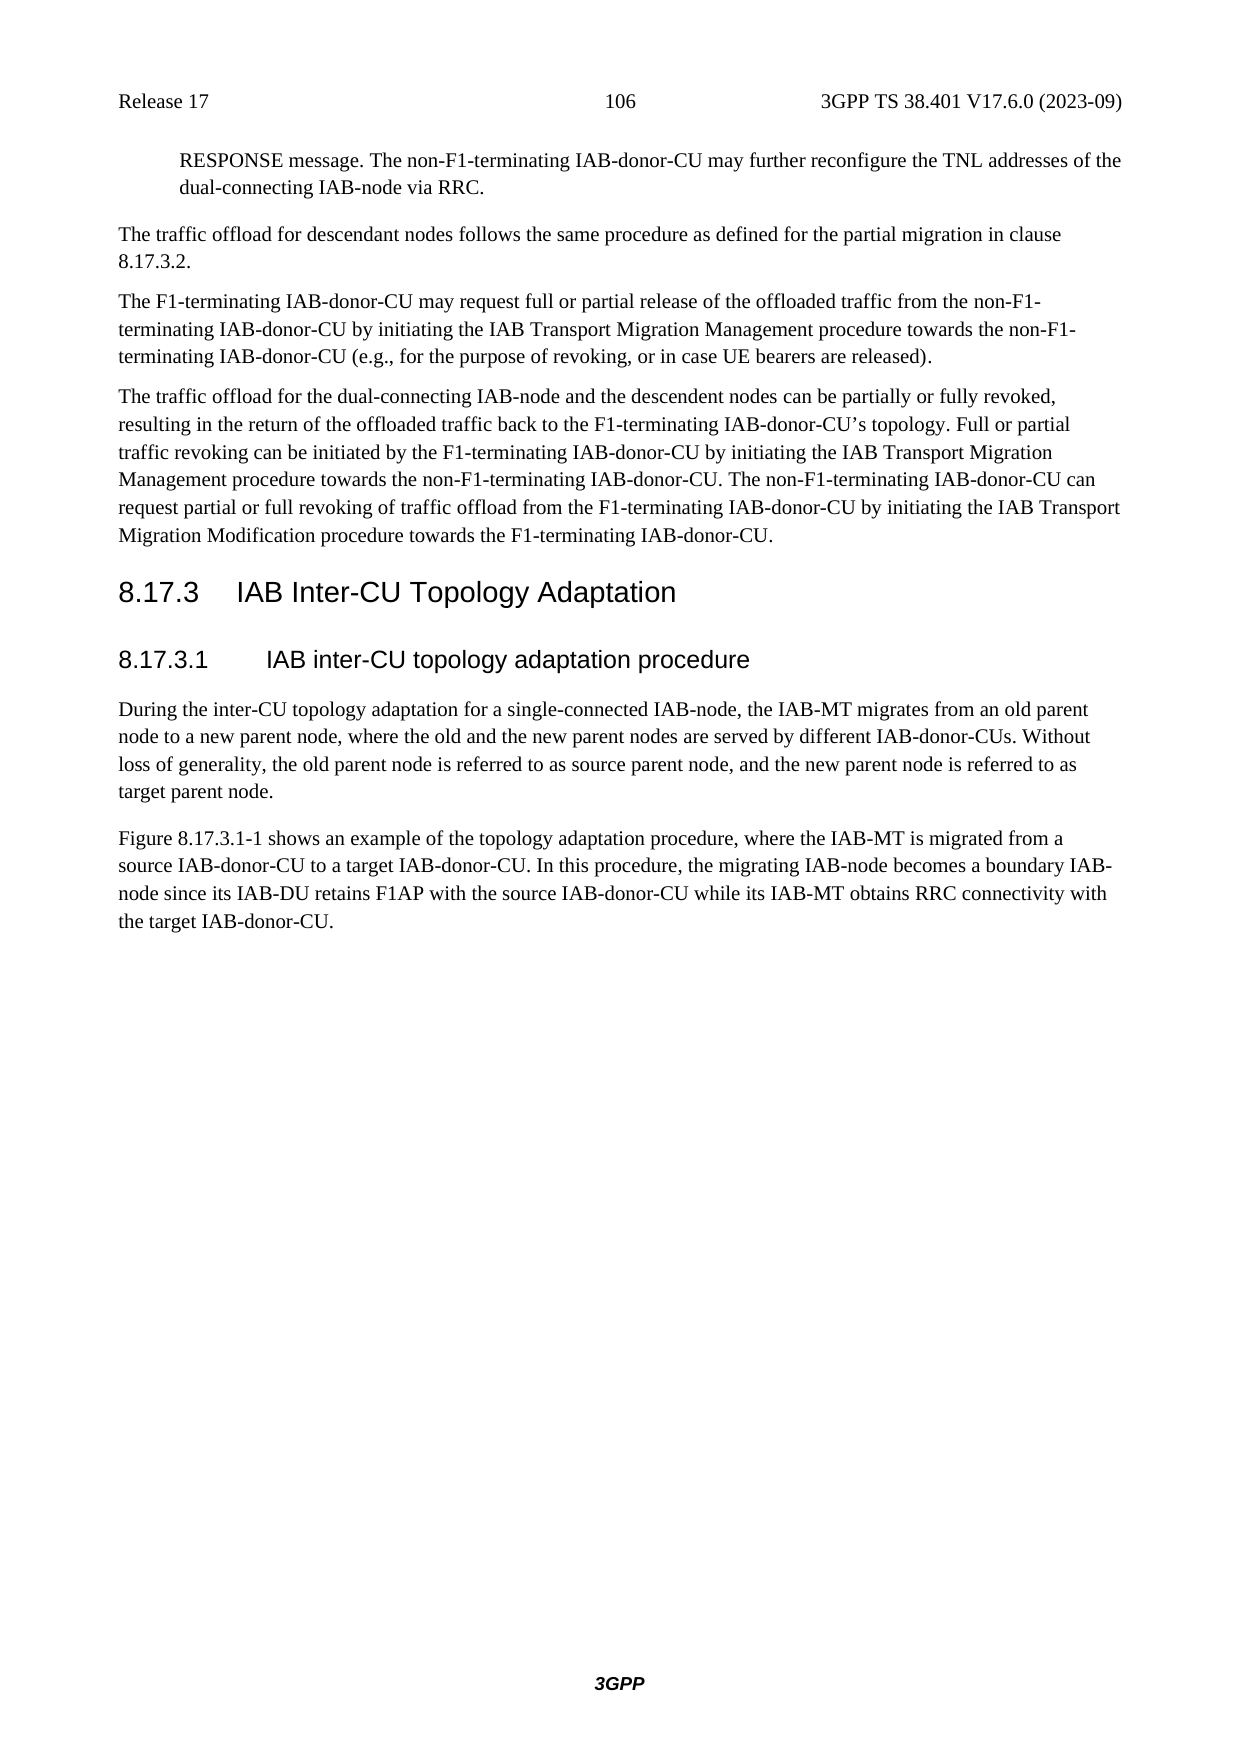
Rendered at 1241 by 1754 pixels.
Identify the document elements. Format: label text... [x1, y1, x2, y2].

text During the inter-CU topology adaptation for a single-connected IAB-node, the IAB-MT migrates from an old parent node to a new parent node, where the old and the new parent nodes are served by different IAB-donor-CUs. Without loss of generality, the old parent node is referred to as source parent node, and the new parent node is referred to as target parent node. [118, 697, 1122, 803]
text Figure 8.17.3.1-1 shows an example of the topology adaptation procedure, where the IAB-MT is migrated from a source IAB-donor-CU to a target IAB-donor-CU. In this procedure, the migrating IAB-node becomes a boundary IAB-node since its IAB-DU retains F1AP with the source IAB-donor-CU while its IAB-MT obtains RRC connectivity with the target IAB-donor-CU. [118, 826, 1122, 933]
text The traffic offload for the dual-connecting IAB-node and the descendent nodes can be partially or fully revoked, resulting in the return of the offloaded traffic back to the F1-terminating IAB-donor-CU’s topology. Full or partial traffic revoking can be initiated by the F1-terminating IAB-donor-CU by initiating the IAB Transport Migration Management procedure towards the non-F1-terminating IAB-donor-CU. The non-F1-terminating IAB-donor-CU can request partial or full revoking of traffic offload from the F1-terminating IAB-donor-CU by initiating the IAB Transport Migration Modification procedure towards the F1-terminating IAB-donor-CU. [118, 384, 1122, 547]
text The F1-terminating IAB-donor-CU may request full or partial release of the offloaded traffic from the non-F1-terminating IAB-donor-CU by initiating the IAB Transport Migration Management procedure towards the non-F1-terminating IAB-donor-CU (e.g., for the purpose of revoking, or in case UE bearers are released). [118, 289, 1122, 368]
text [149, 147, 1122, 199]
text The traffic offload for descendant nodes follows the same procedure as defined for the partial migration in clause 8.17.3.2. [118, 221, 1122, 273]
subtitle 8.17.3.1 IAB inter-CU topology adaptation procedure [118, 645, 1122, 674]
subtitle 8.17.3 IAB Inter-CU Topology Adaptation [118, 575, 1122, 609]
